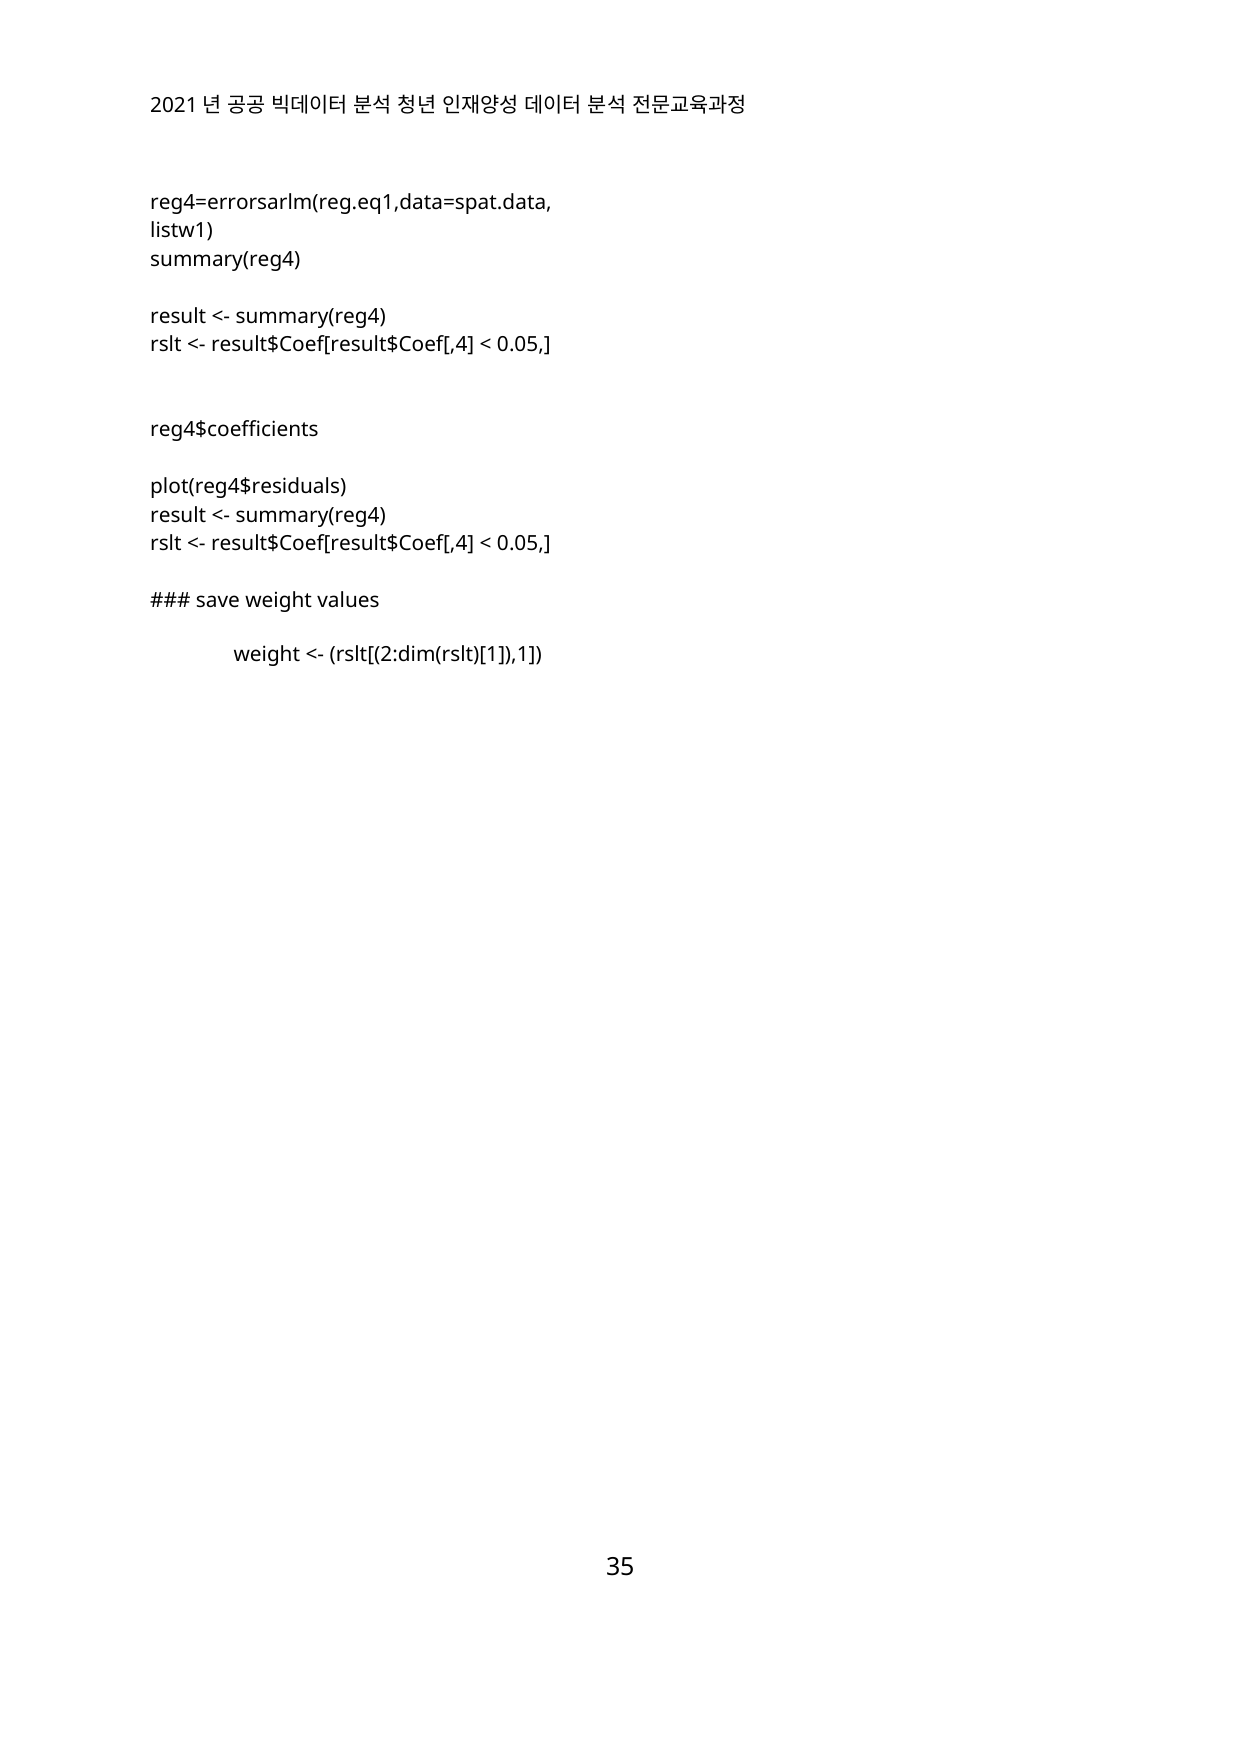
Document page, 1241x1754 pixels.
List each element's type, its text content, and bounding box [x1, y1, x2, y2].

text rslt <- result$Coef[result$Coef[,4] < 0.05,] [150, 329, 598, 358]
text result <- summary(reg4) [150, 301, 598, 329]
text rslt <- result$Coef[result$Coef[,4] < 0.05,] [150, 528, 598, 557]
text ### save weight values [150, 585, 598, 614]
text result <- summary(reg4) [150, 500, 598, 528]
text reg4$coefficients [150, 414, 598, 443]
text weight <- (rslt[(2:dim(rslt)[1]),1]) [175, 639, 573, 667]
text summary(reg4) [150, 244, 598, 272]
text plot(reg4$residuals) [150, 471, 598, 500]
text reg4=errorsarlm(reg.eq1,data=spat.data, listw1) [150, 187, 598, 244]
